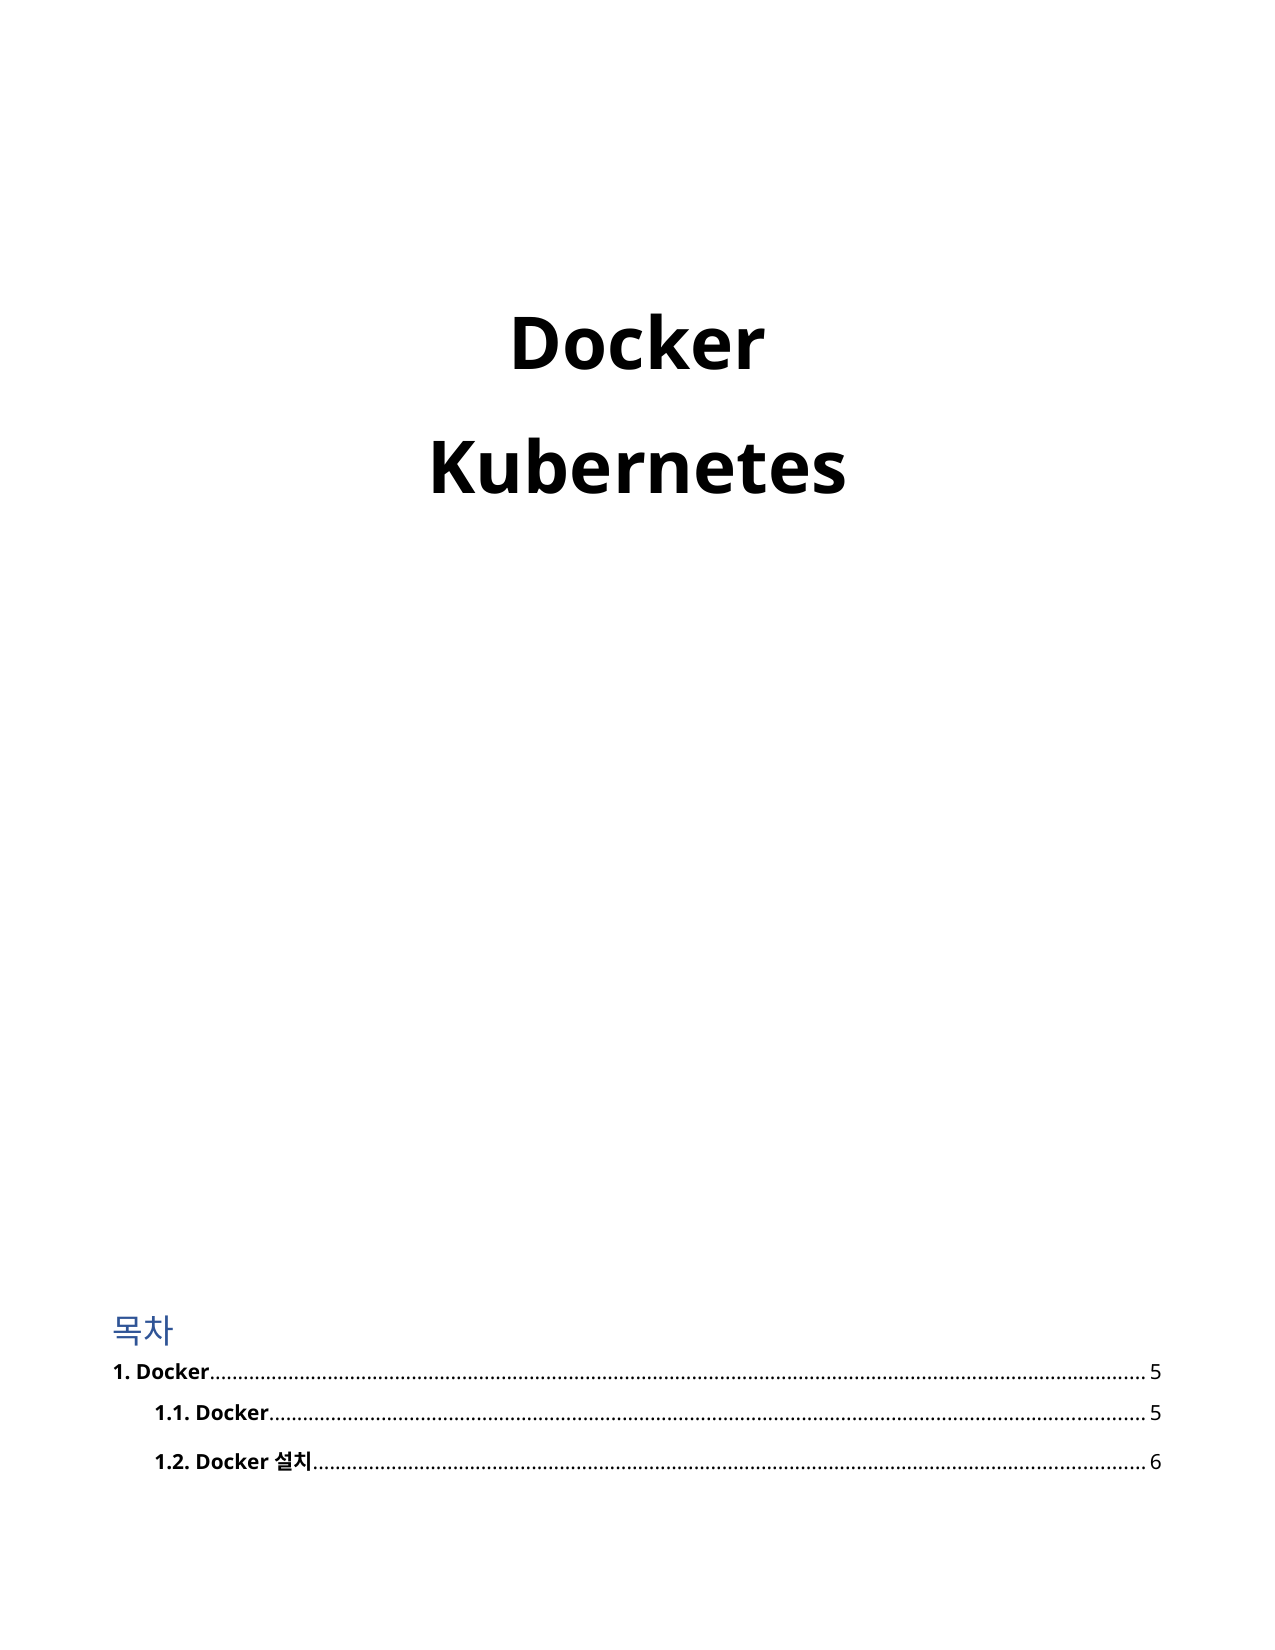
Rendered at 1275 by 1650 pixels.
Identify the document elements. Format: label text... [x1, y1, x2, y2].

text Docker [112, 292, 1162, 391]
text Kubernetes [112, 416, 1162, 515]
